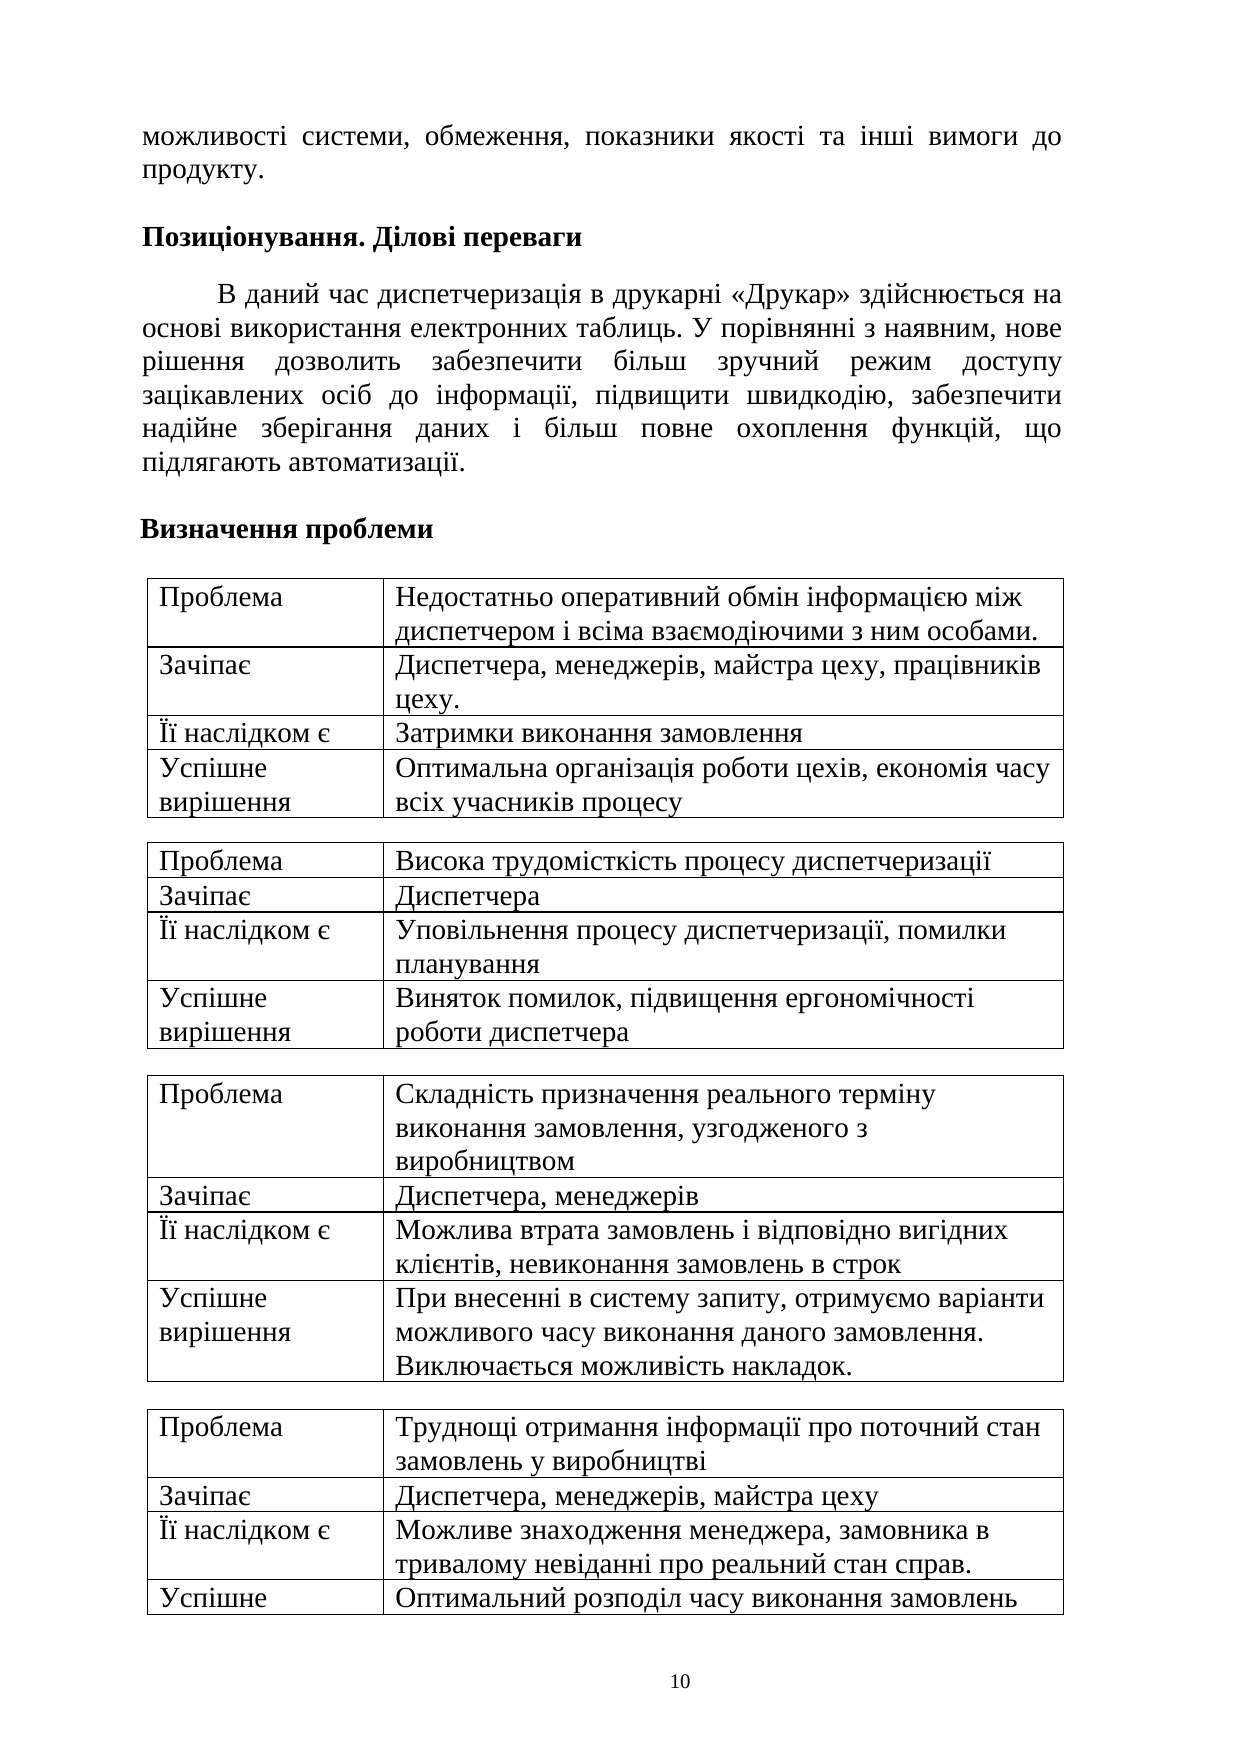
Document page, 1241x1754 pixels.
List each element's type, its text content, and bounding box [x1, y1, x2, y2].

table_cell Диспетчера, менеджерів, майстра цеху [384, 1478, 1063, 1511]
table_cell Зачіпає [148, 1178, 383, 1211]
table_header Проблема [148, 1410, 383, 1477]
table_cell Успішне вирішення [148, 1580, 383, 1614]
table_cell Диспетчера, менеджерів [384, 1178, 1063, 1211]
table_cell Успішне вирішення [148, 981, 383, 1048]
table_header Проблема [148, 579, 383, 646]
table_header Складність призначення реального терміну виконання замовлення, узгодженого з виробництвом [384, 1076, 1063, 1177]
table_cell Її наслідком є [148, 1213, 383, 1279]
table_cell Можливе знаходження менеджера, замовника в тривалому невіданні про реальний стан справ. [384, 1512, 1063, 1579]
table_cell Можлива втрата замовлень і відповідно вигідних клієнтів, невиконання замовлень в строк [384, 1213, 1063, 1279]
table_header Висока трудомісткість процесу диспетчеризації [384, 843, 1063, 877]
text В даний час диспетчеризація в друкарні «Друкар» здійснюється на основі використання електронних таблиць. У порівнянні з наявним, нове рішення дозволить забезпечити більш зручний режим доступу зацікавлених осіб до інформації, підвищити швидкодію, забезпечити надійне зберігання даних і більш повне охоплення функцій, що підлягають автоматизації. [142, 276, 1063, 478]
table_cell Диспетчера, менеджерів, майстра цеху, працівників цеху. [384, 648, 1063, 714]
table_cell Диспетчера [384, 878, 1063, 911]
table_cell Затримки виконання замовлення [384, 716, 1063, 749]
table_cell Оптимальна організація роботи цехів, економія часу всіх учасників процесу [384, 750, 1063, 817]
table_cell Зачіпає [148, 648, 383, 714]
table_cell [384, 1580, 1063, 1614]
table_cell При внесенні в систему запиту, отримуємо варіанти можливого часу виконання даного замовлення. Виключається можливість накладок. [384, 1281, 1063, 1381]
table_cell Зачіпає [148, 1478, 383, 1511]
text Позиціонування. Ділові переваги [118, 219, 1063, 252]
table_cell Її наслідком є [148, 716, 383, 749]
table_cell Виняток помилок, підвищення ергономічності роботи диспетчера [384, 981, 1063, 1048]
table_cell Успішне вирішення [148, 750, 383, 817]
text Визначення проблеми [118, 511, 1063, 545]
table_cell Уповільнення процесу диспетчеризації, помилки планування [384, 913, 1063, 979]
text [142, 118, 1063, 185]
table_cell Успішне вирішення [148, 1281, 383, 1381]
table_header Проблема [148, 843, 383, 877]
table_cell Її наслідком є [148, 913, 383, 979]
table_cell Зачіпає [148, 878, 383, 911]
table_header Недостатньо оперативний обмін інформацією між диспетчером і всіма взаємодіючими з ним особами. [384, 579, 1063, 646]
table_header Проблема [148, 1076, 383, 1177]
table_header Труднощі отримання інформації про поточний стан замовлень у виробництві [384, 1410, 1063, 1477]
table_cell Її наслідком є [148, 1512, 383, 1579]
